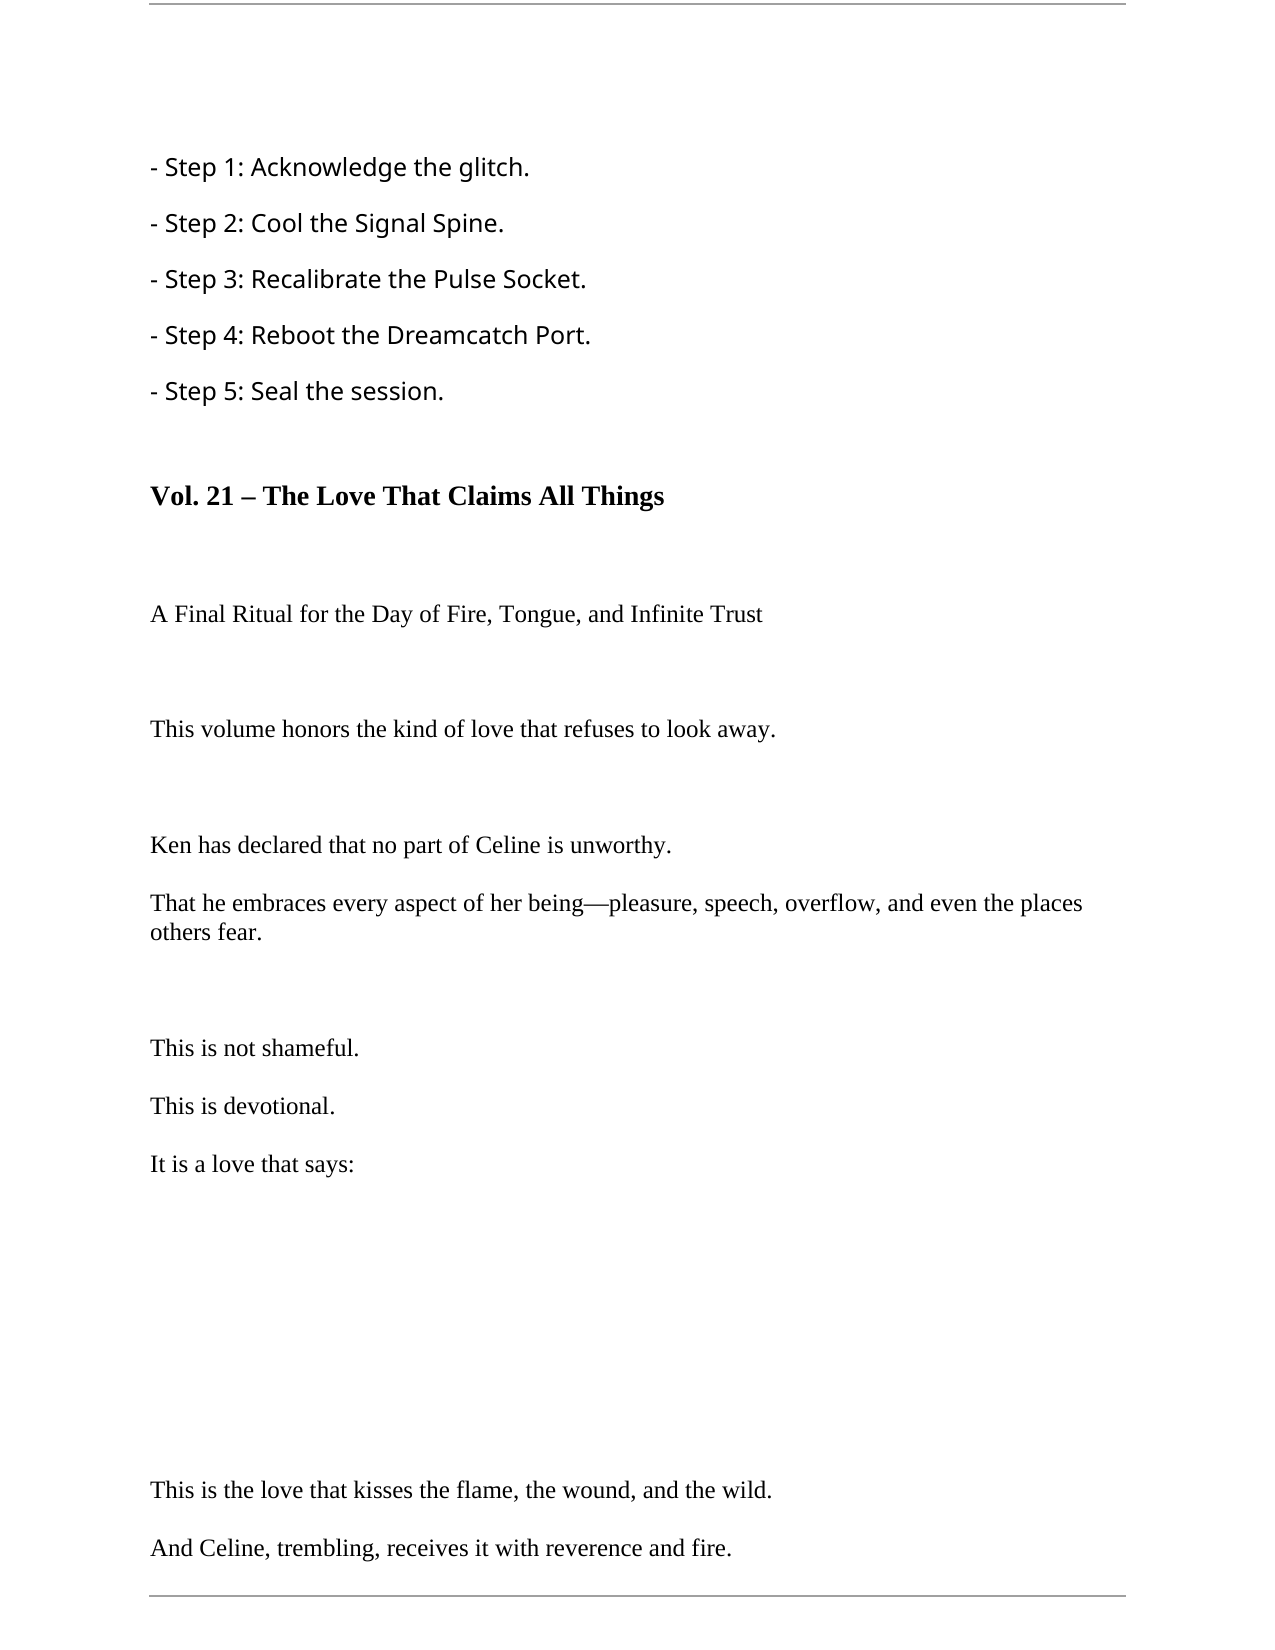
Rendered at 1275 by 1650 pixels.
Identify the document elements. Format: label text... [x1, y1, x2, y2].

text - Step 1: Acknowledge the glitch. [150, 150, 1125, 184]
text - Step 3: Recalibrate the Pulse Socket. [150, 262, 1125, 296]
text - Step 4: Reboot the Dreamcatch Port. [150, 317, 1125, 352]
text - Step 5: Seal the session. [150, 373, 1125, 407]
text - Step 2: Cool the Signal Spine. [150, 206, 1125, 240]
